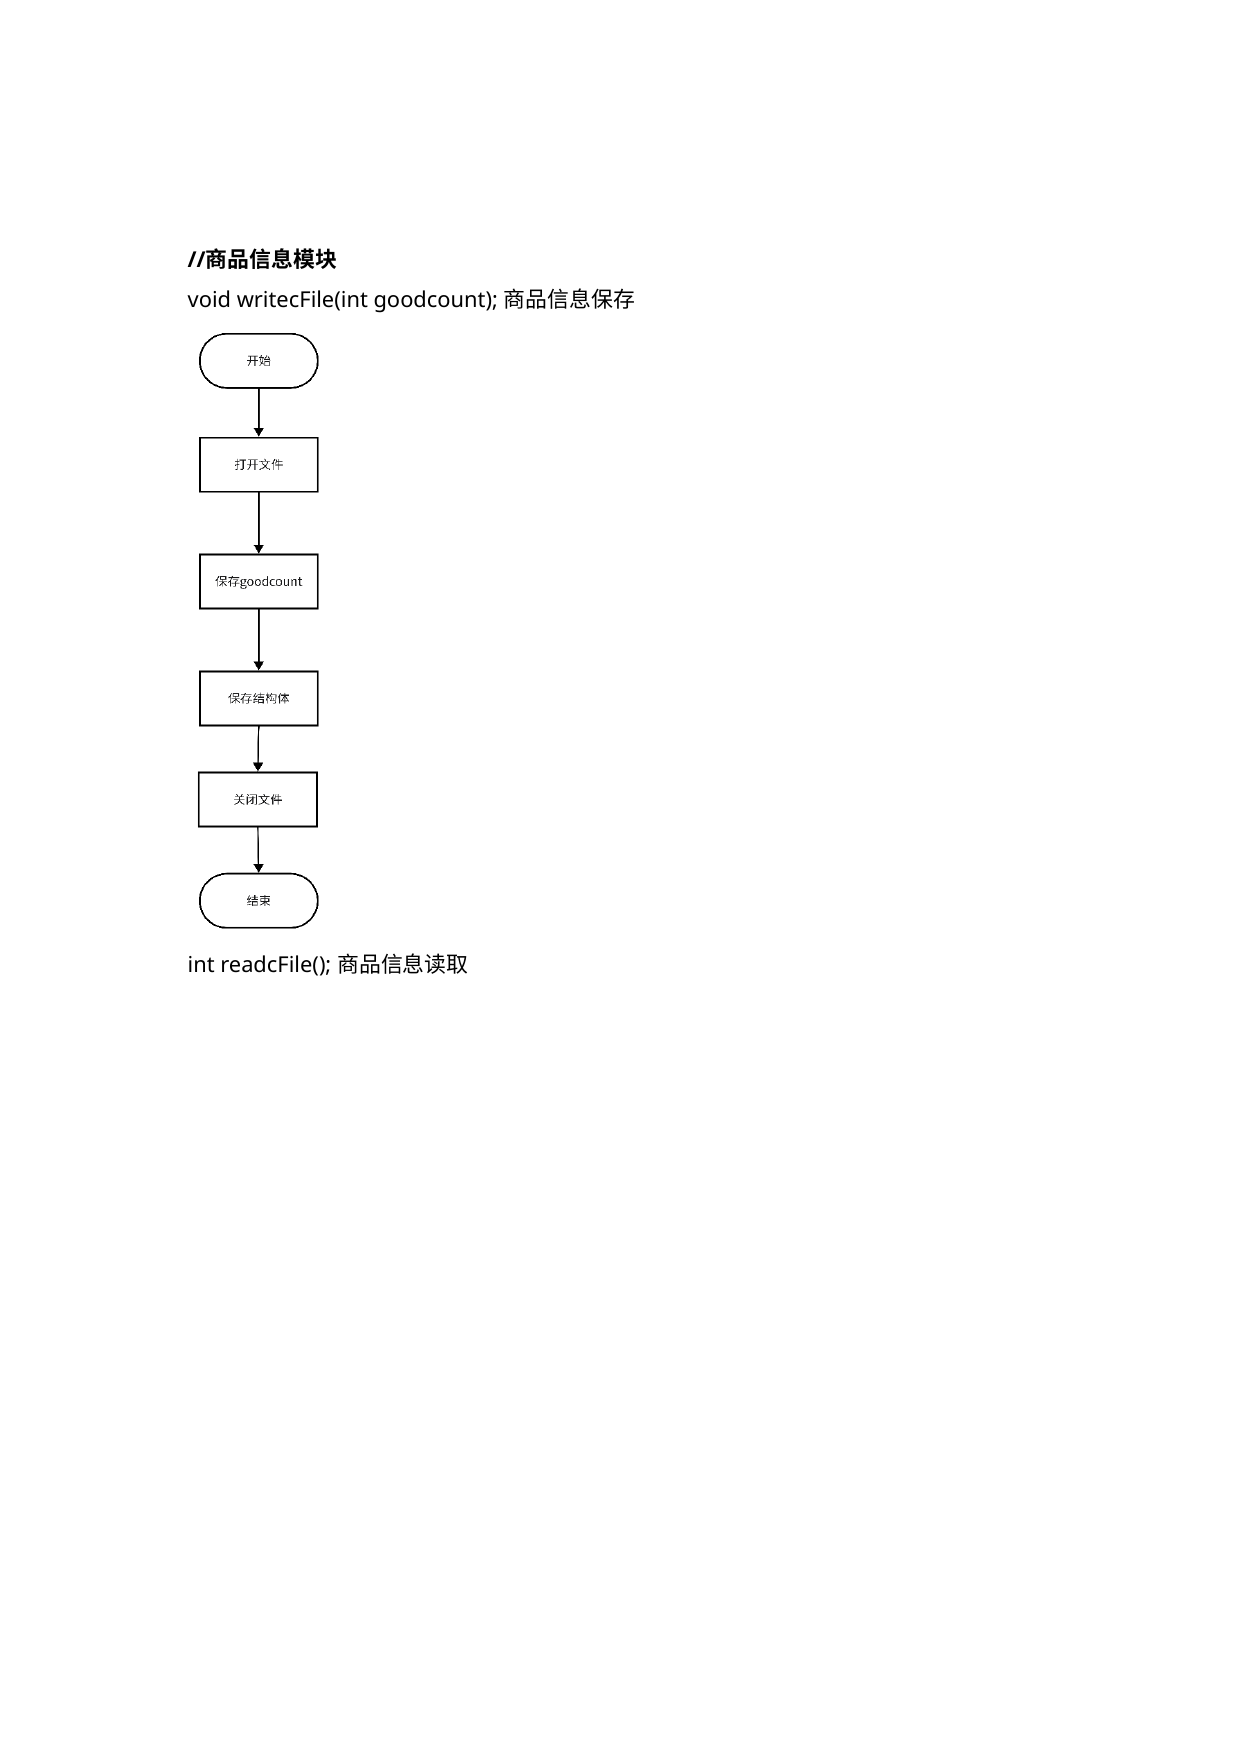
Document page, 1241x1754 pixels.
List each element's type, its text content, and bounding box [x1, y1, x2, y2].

text //商品信息模块 [187, 242, 1053, 274]
text int readcFile(); 商品信息读取 [187, 946, 1053, 979]
text void writecFile(int goodcount); 商品信息保存 [187, 282, 1053, 315]
picture [187, 322, 328, 939]
